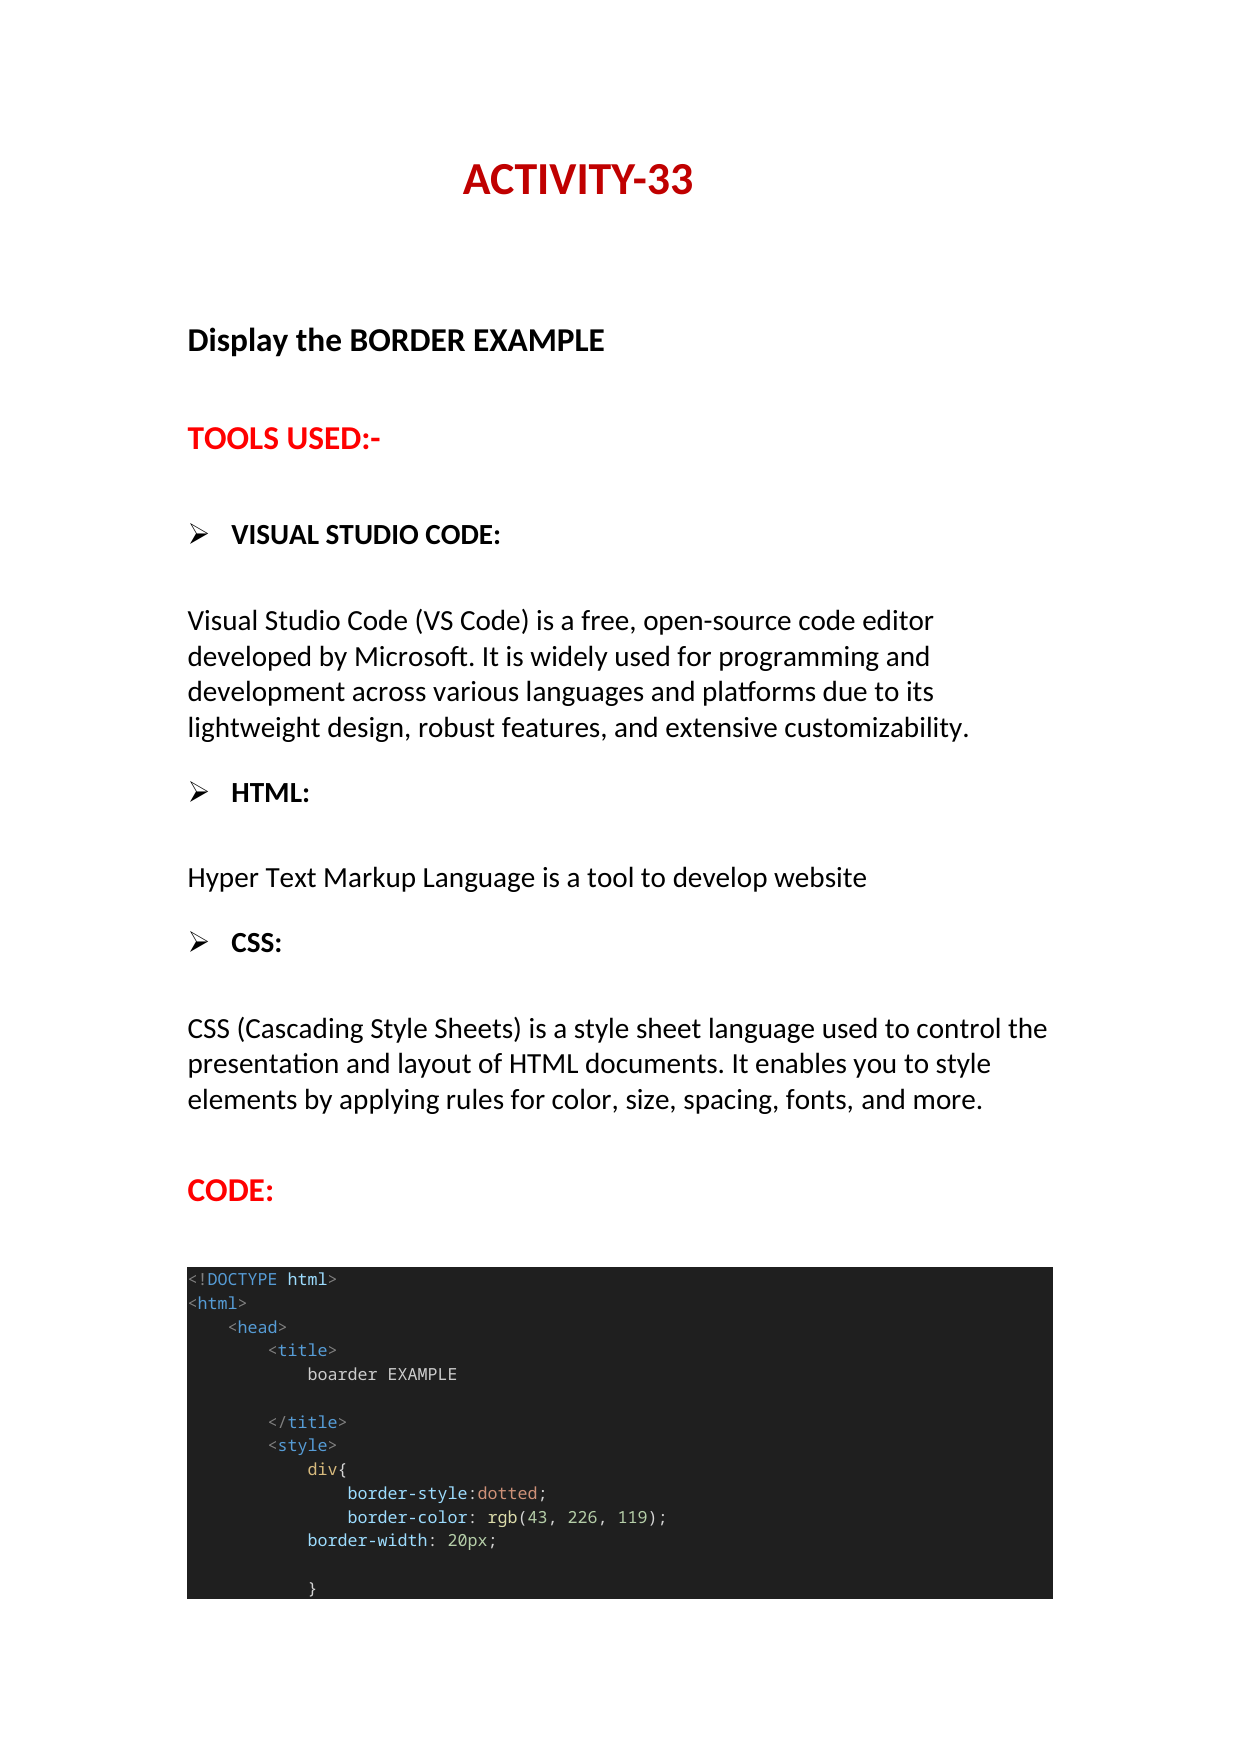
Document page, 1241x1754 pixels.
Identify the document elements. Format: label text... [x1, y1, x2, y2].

text </title> [187, 1409, 1053, 1433]
subtitle TOOLS USED:- [187, 417, 1053, 457]
text } [187, 1576, 1053, 1599]
subtitle CSS: [187, 924, 1053, 960]
text Visual Studio Code (VS Code) is a free, open-source code editor developed by Microsoft. It is widely used for programming and development across various languages and platforms due to its lightweight design, robust features, and extensive customizability. [187, 602, 1053, 744]
subtitle ACTIVITY-33 [187, 150, 1053, 206]
text border-style:dotted; [187, 1481, 1053, 1504]
text border-width: 20px; [187, 1528, 1053, 1552]
subtitle CODE: [187, 1169, 1053, 1210]
text Hyper Text Markup Language is a tool to develop website [187, 859, 1053, 895]
text boarder EXAMPLE [187, 1362, 1053, 1386]
text <!DOCTYPE html> [187, 1267, 1053, 1291]
subtitle Display the BORDER EXAMPLE [187, 319, 1053, 360]
text div{ [187, 1457, 1053, 1481]
subtitle VISUAL STUDIO CODE: [187, 516, 1053, 552]
text border-color: rgb(43, 226, 119); [187, 1504, 1053, 1528]
text CSS (Cascading Style Sheets) is a style sheet language used to control the presentation and layout of HTML documents. It enables you to style elements by applying rules for color, size, spacing, fonts, and more. [187, 1010, 1053, 1117]
text <html> [187, 1291, 1053, 1314]
text <title> [187, 1338, 1053, 1362]
text <head> [187, 1314, 1053, 1338]
text <style> [187, 1433, 1053, 1457]
subtitle HTML: [187, 774, 1053, 809]
